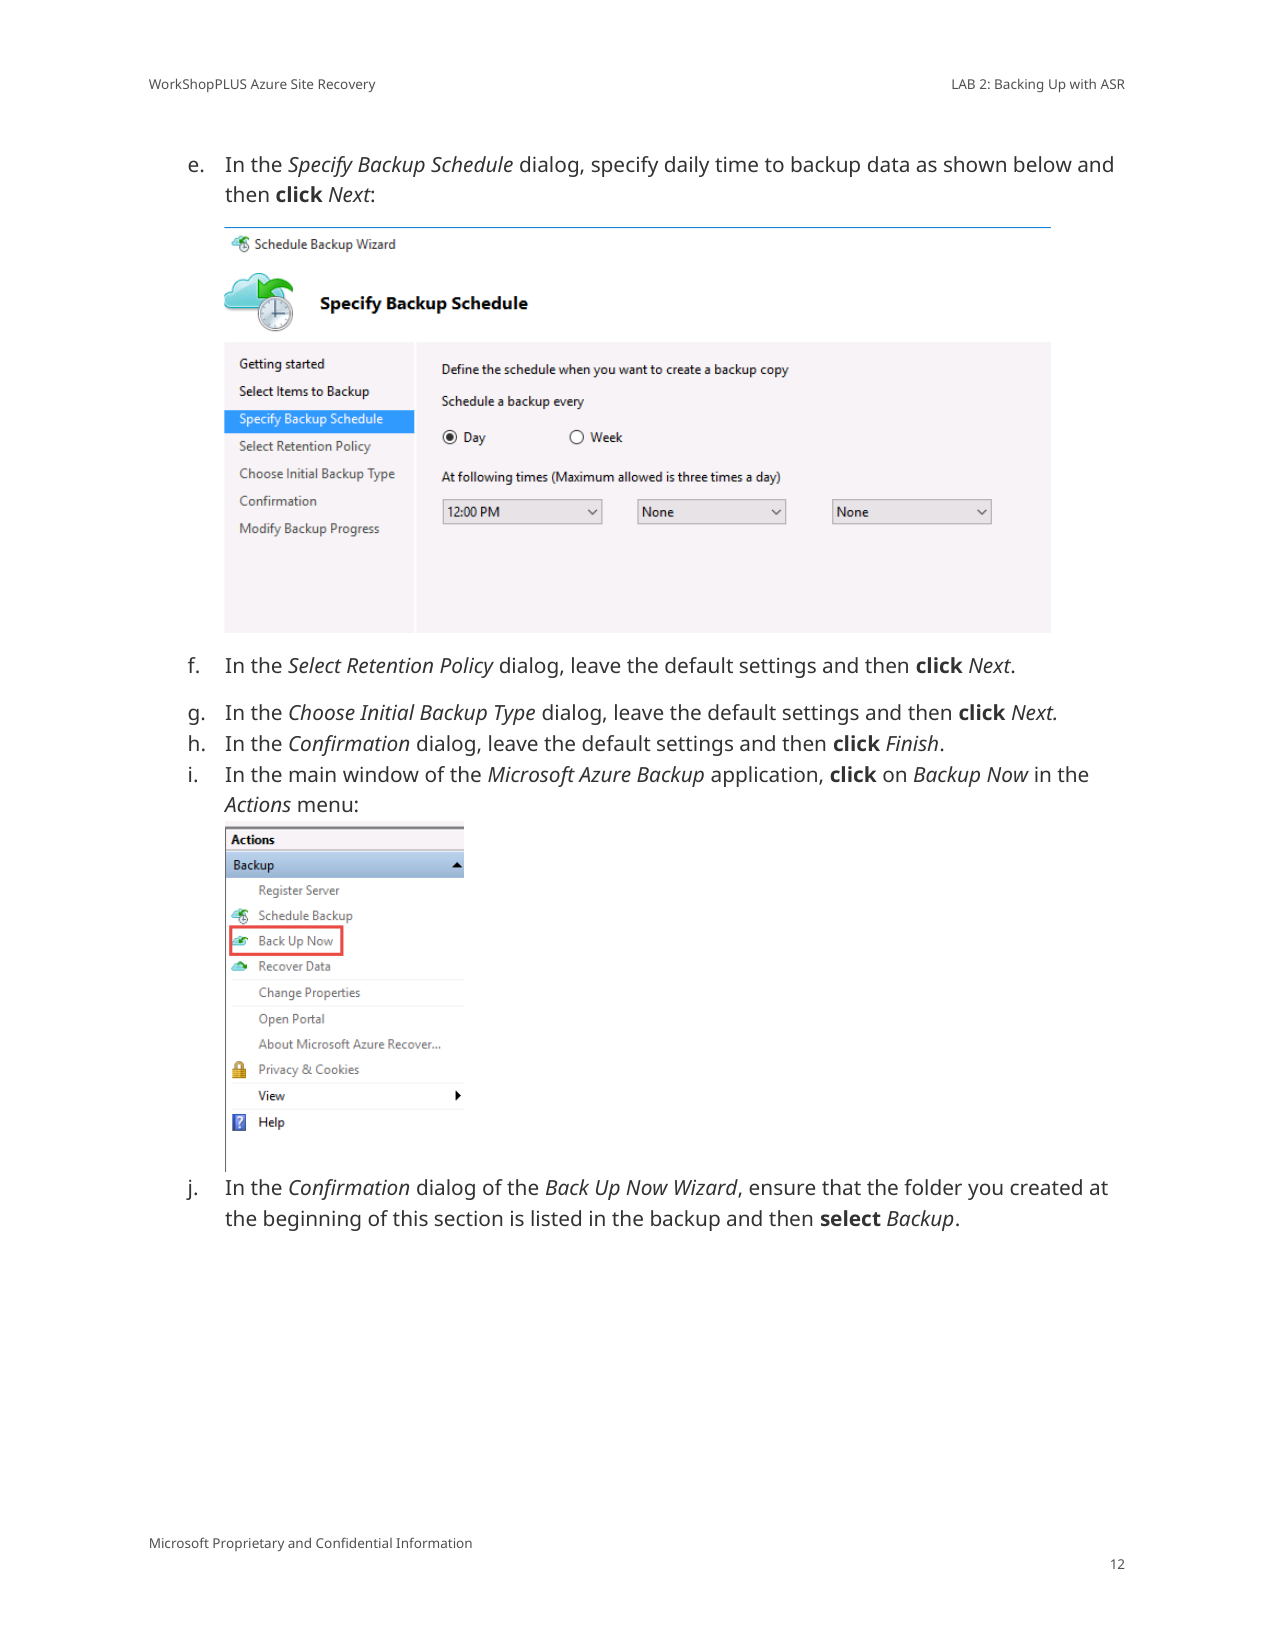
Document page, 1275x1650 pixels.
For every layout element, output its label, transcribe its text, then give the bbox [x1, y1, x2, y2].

list In the Select Retention Policy dialog, leave the default settings and then click Next. [187, 651, 1125, 680]
list In the main window of the Microsoft Azure Backup application, click on Backup Now in the Actions menu: [187, 760, 1125, 819]
list In the Confirmation dialog of the Back Up Now Wizard, ensure that the folder you created at the beginning of this section is listed in the backup and then select Backup. [187, 1173, 1125, 1232]
list In the Confirmation dialog, leave the default settings and then click Finish. [187, 729, 1125, 758]
picture [225, 821, 464, 1172]
list In the Specify Backup Schedule dialog, specify daily time to backup data as shown below and then click Next: [187, 150, 1125, 209]
list In the Choose Initial Backup Type dialog, leave the default settings and then click Next. [187, 698, 1125, 727]
picture [224, 227, 1051, 633]
